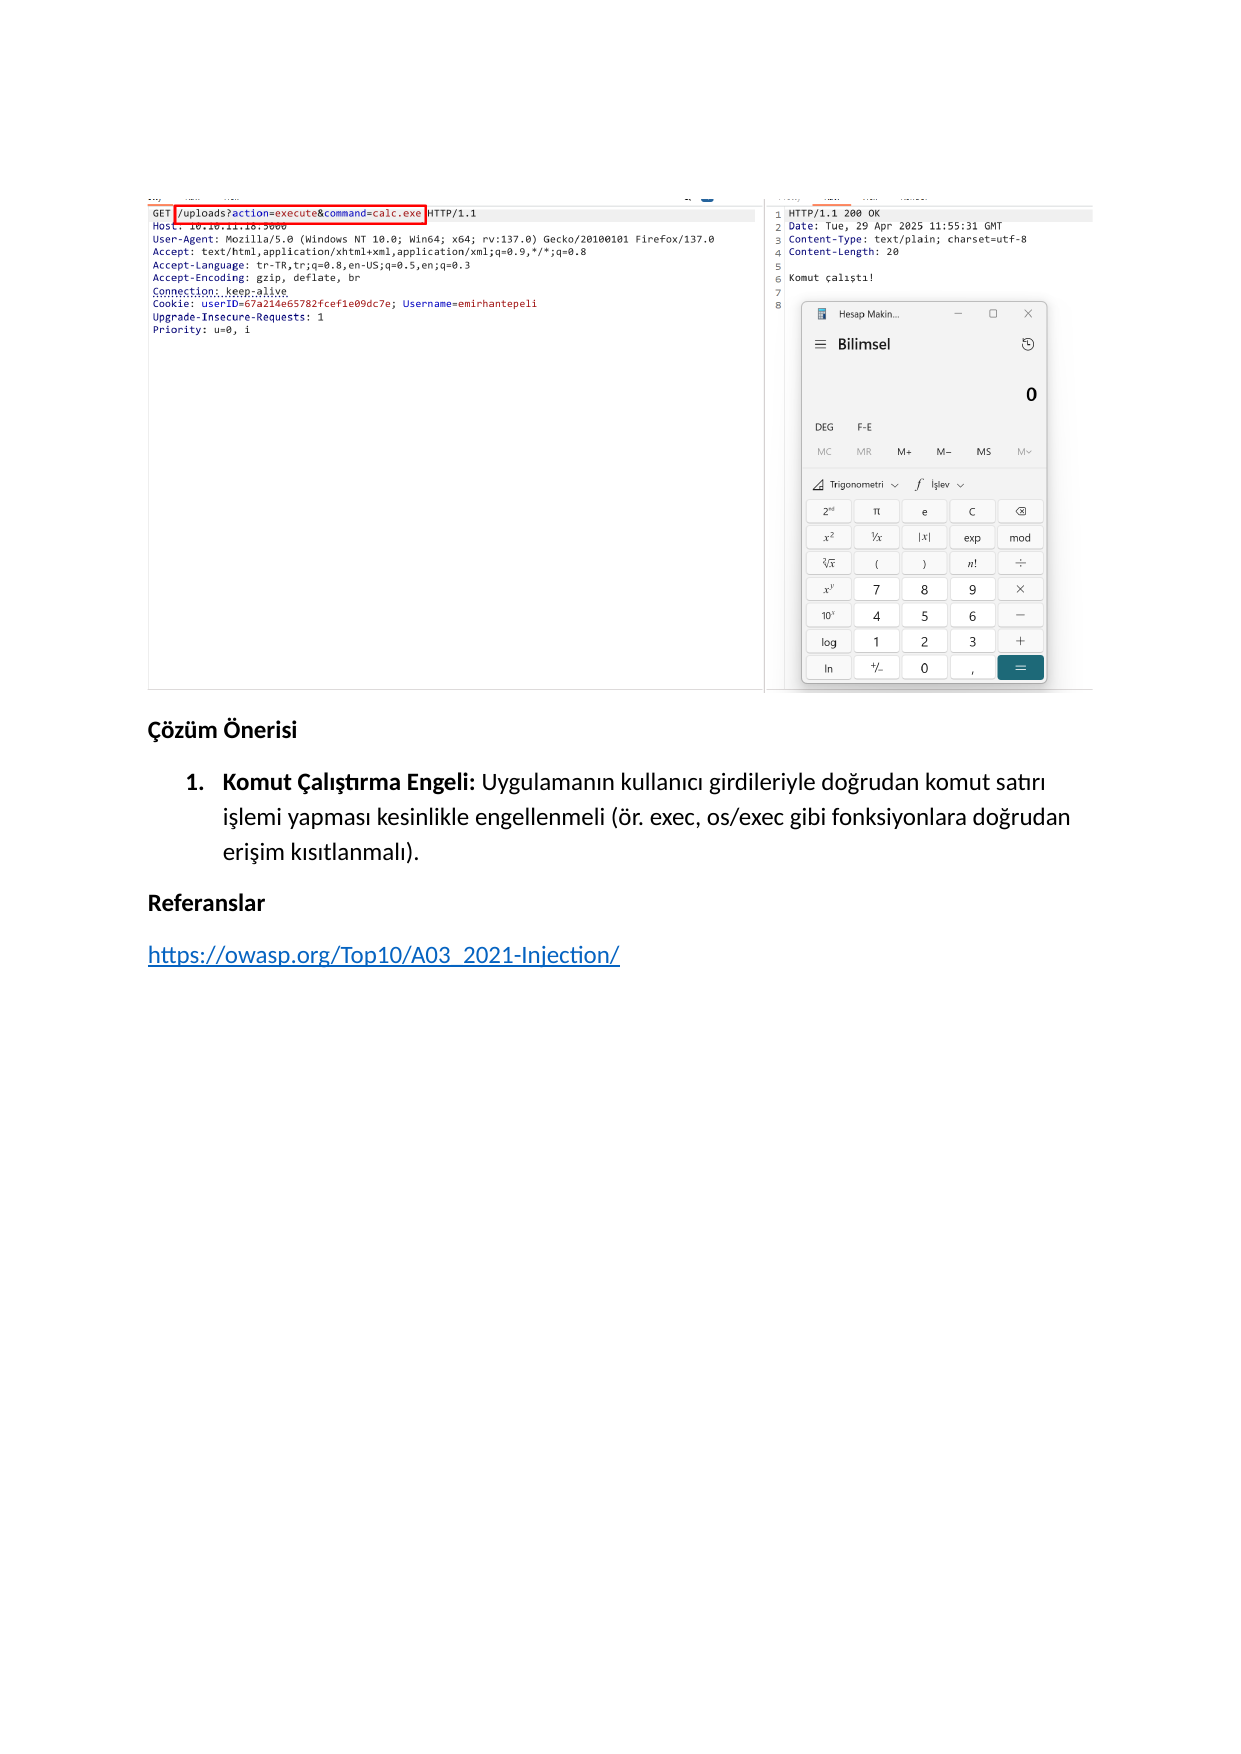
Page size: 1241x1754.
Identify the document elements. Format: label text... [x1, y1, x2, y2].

list Komut Çalıştırma Engeli: Uygulamanın kullanıcı girdileriyle doğrudan komut satırı işlemi yapması kesinlikle engellenmeli (ör. exec, os/exec gibi fonksiyonlara doğrudan erişim kısıtlanmalı). [185, 766, 1093, 866]
picture [147, 199, 1093, 693]
text Referanslar [148, 887, 1093, 918]
text Çözüm Önerisi [148, 714, 1093, 744]
text https://owasp.org/Top10/A03_2021-Injection/ [148, 939, 1093, 969]
